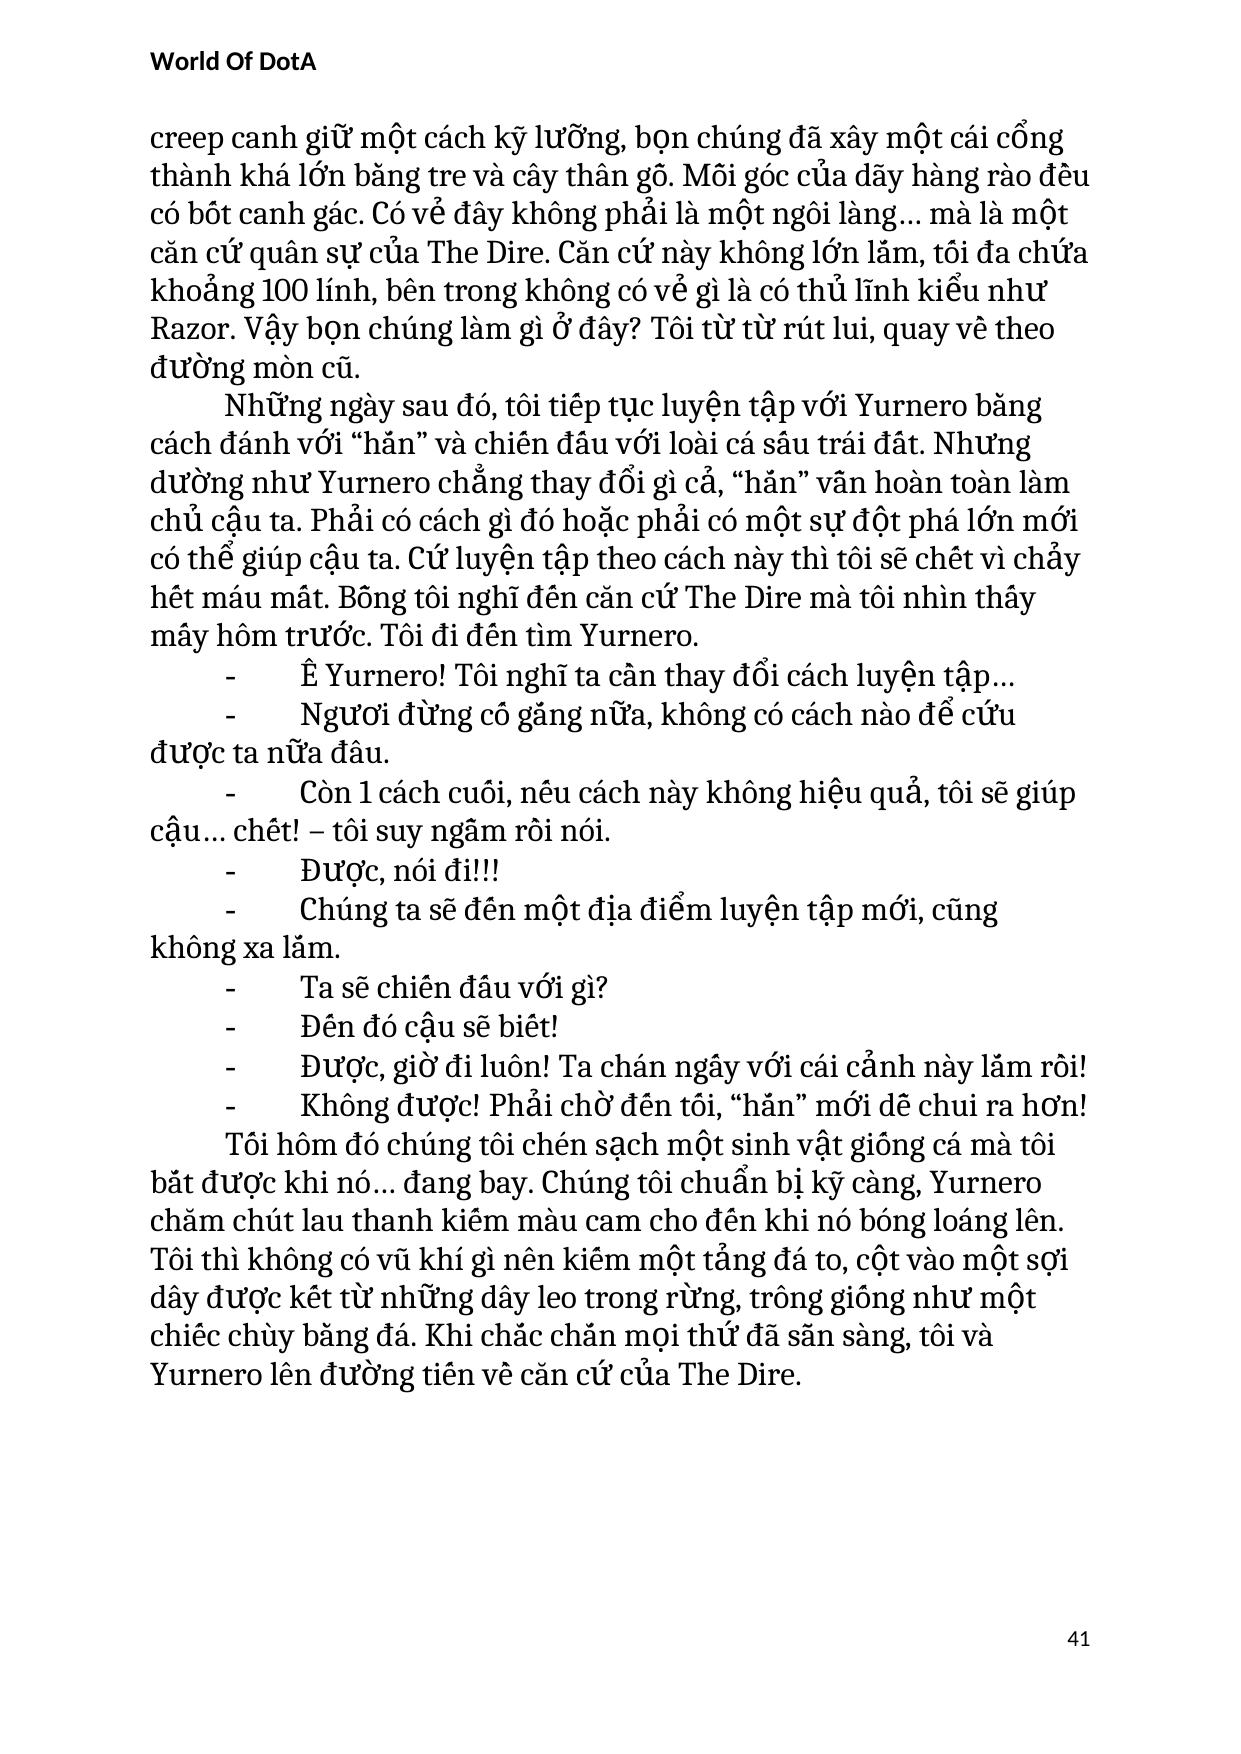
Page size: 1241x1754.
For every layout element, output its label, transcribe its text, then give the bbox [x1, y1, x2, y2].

subtitle Ê Yurnero! Tôi nghĩ ta cần thay đổi cách luyện tập… [150, 655, 1090, 694]
subtitle Chúng ta sẽ đến một địa điểm luyện tập mới, cũng không xa lắm. [150, 889, 1090, 967]
subtitle Còn 1 cách cuối, nếu cách này không hiệu quả, tôi sẽ giúp cậu… chết! – tôi suy ngẫm rồi nói. [150, 772, 1090, 850]
subtitle Được, giờ đi luôn! Ta chán ngấy với cái cảnh này lắm rồi! [150, 1046, 1090, 1086]
subtitle Được, nói đi!!! [150, 850, 1090, 889]
subtitle Đến đó cậu sẽ biết! [150, 1007, 1090, 1046]
subtitle Ta sẽ chiến đấu với gì? [150, 967, 1090, 1007]
subtitle Ngươi đừng cố gắng nữa, không có cách nào để cứu được ta nữa đâu. [150, 694, 1090, 772]
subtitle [150, 118, 1090, 386]
subtitle Những ngày sau đó, tôi tiếp tục luyện tập với Yurnero bằng cách đánh với “hắn” và chiến đấu với loài cá sấu trái đất. Nhưng dường như Yurnero chẳng thay đổi gì cả, “hắn” vẫn hoàn toàn làm chủ cậu ta. Phải có cách gì đó hoặc phải có một sự đột phá lớn mới có thể giúp cậu ta. Cứ luyện tập theo cách này thì tôi sẽ chết vì chảy hết máu mất. Bỗng tôi nghĩ đến căn cứ The Dire mà tôi nhìn thấy mấy hôm trước. Tôi đi đến tìm Yurnero. [150, 386, 1090, 655]
subtitle Không được! Phải chờ đến tối, “hắn” mới dễ chui ra hơn! [150, 1086, 1090, 1125]
subtitle Tối hôm đó chúng tôi chén sạch một sinh vật giống cá mà tôi bắt được khi nó… đang bay. Chúng tôi chuẩn bị kỹ càng, Yurnero chăm chút lau thanh kiếm màu cam cho đến khi nó bóng loáng lên. Tôi thì không có vũ khí gì nên kiếm một tảng đá to, cột vào một sợi dây được kết từ những dây leo trong rừng, trông giống như một chiếc chùy bằng đá. Khi chắc chắn mọi thứ đã sẵn sàng, tôi và Yurnero lên đường tiến về căn cứ của The Dire. [150, 1125, 1090, 1393]
